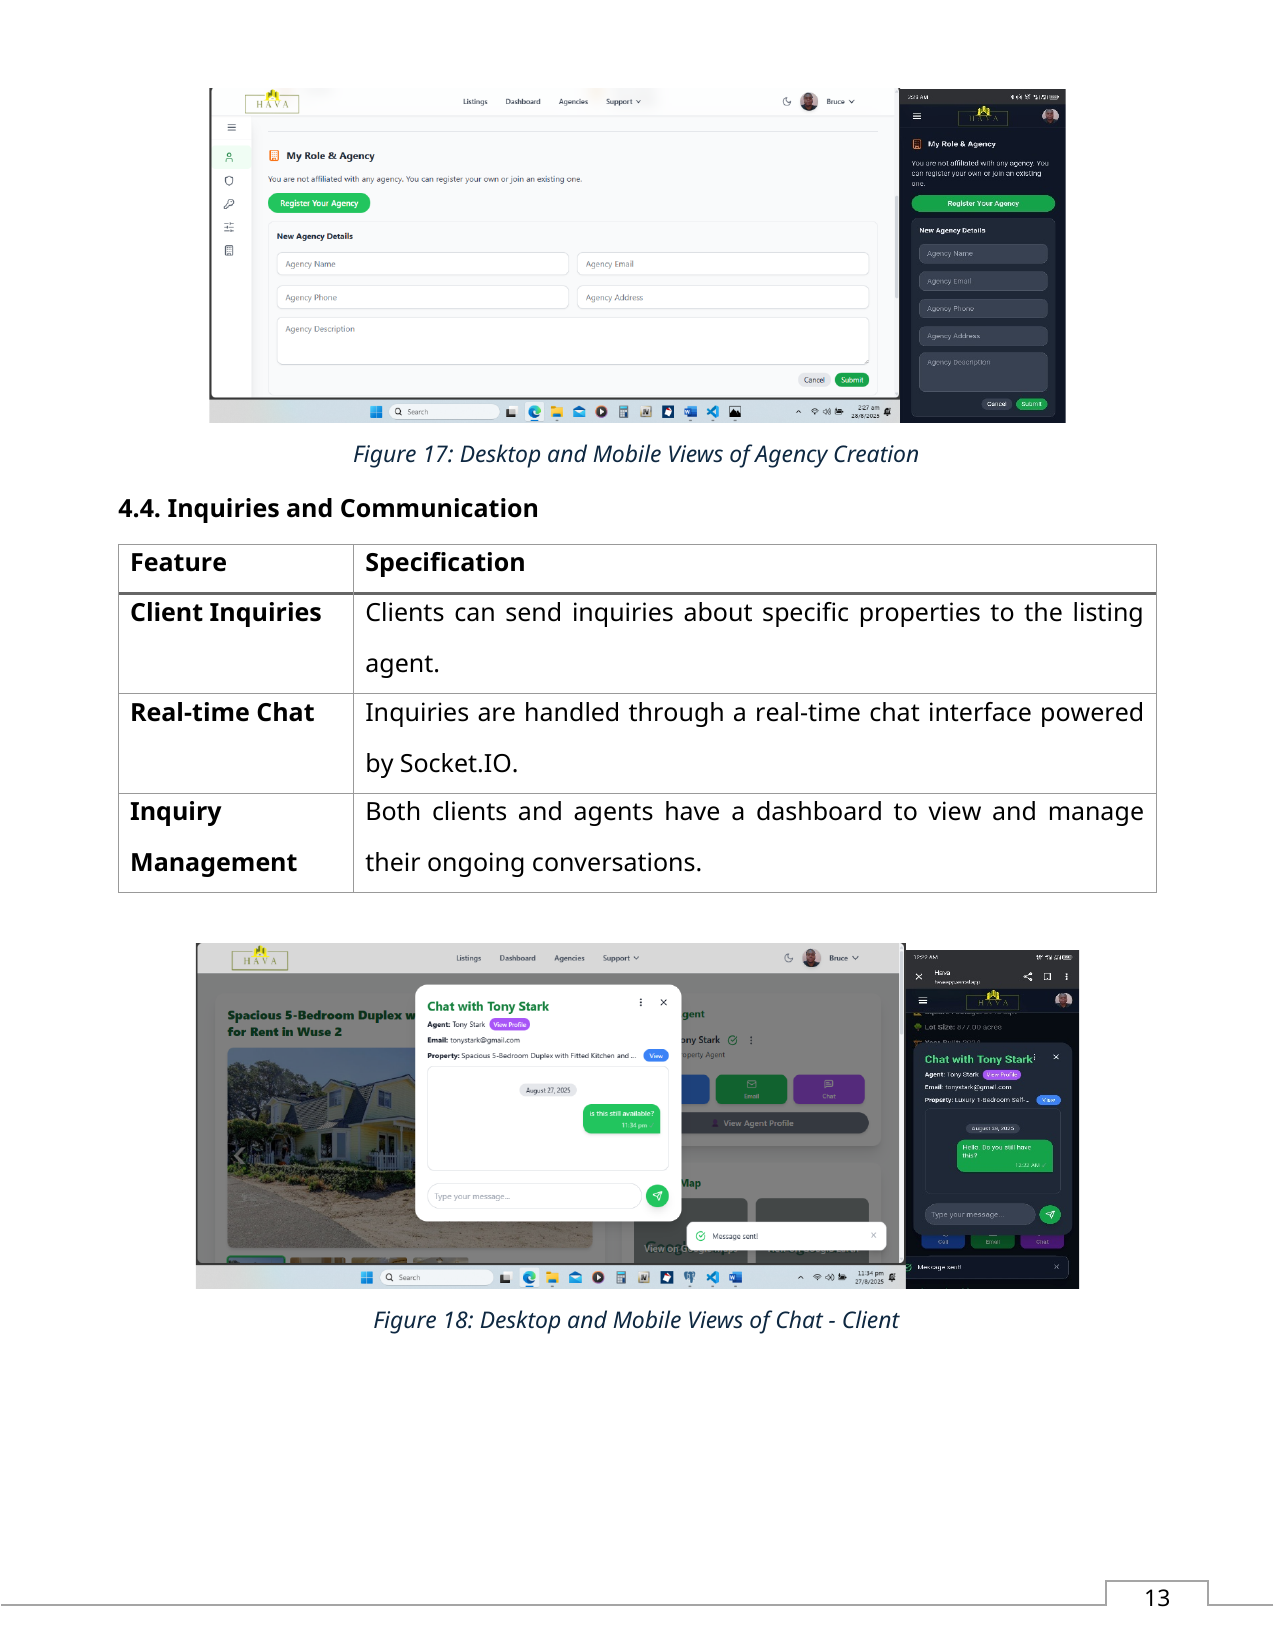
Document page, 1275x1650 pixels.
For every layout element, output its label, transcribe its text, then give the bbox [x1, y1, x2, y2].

table_header Specification [354, 545, 1156, 592]
text Figure 17: Desktop and Mobile Views of Agency Creation [118, 438, 1157, 469]
table_cell Inquiry Management [119, 794, 353, 892]
table_cell Inquiries are handled through a real-time chat interface powered by Socket.IO. [354, 694, 1156, 793]
text 4.4. Inquiries and Communication [118, 490, 1157, 524]
table_cell Real-time Chat [119, 694, 353, 793]
text Figure 18: Desktop and Mobile Views of Chat - Client [118, 1304, 1157, 1335]
picture [195, 943, 1080, 1289]
table_cell Clients can send inquiries about specific properties to the listing agent. [354, 595, 1156, 693]
table_cell Both clients and agents have a dashboard to view and manage their ongoing conversations. [354, 794, 1156, 892]
table_cell Client Inquiries [119, 595, 353, 693]
picture [209, 88, 1066, 423]
table_header Feature [119, 545, 353, 592]
